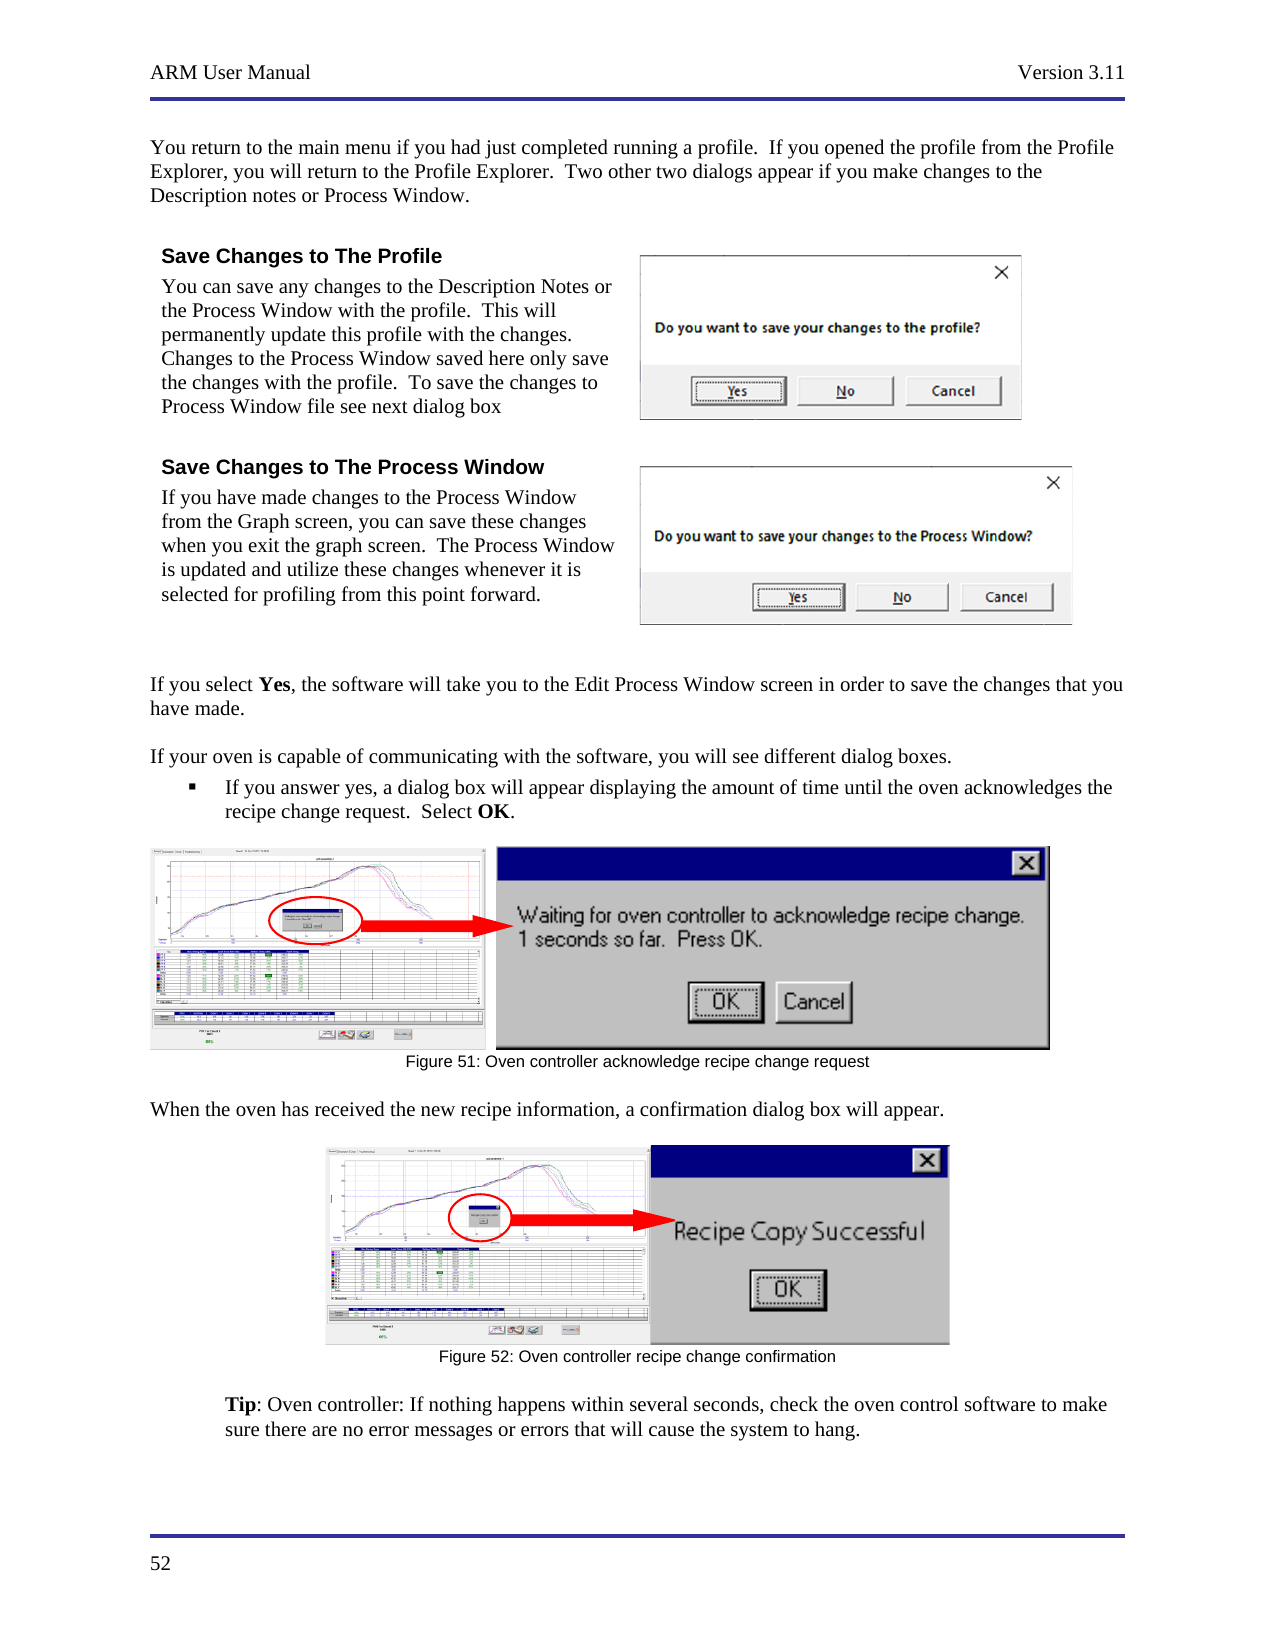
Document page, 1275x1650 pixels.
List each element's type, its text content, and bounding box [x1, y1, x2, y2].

text Figure 51: Oven controller acknowledge recipe change request [150, 1052, 1125, 1071]
table_header [629, 231, 1125, 442]
text If you select Yes, the software will take you to the Edit Process Window screen in order to save the changes that you have made. [150, 672, 1125, 720]
picture [271, 899, 361, 943]
text If your oven is capable of communicating with the software, you will see different dialog boxes. [150, 744, 1125, 768]
picture [639, 466, 1073, 625]
picture [639, 255, 1022, 420]
table_cell Save Changes to The Process Window If you have made changes to the Process Window from the Graph screen, you can save these changes when you exit the graph screen. The Process Window is updated and utilize these changes whenever it is selected for profiling from this point forward. [150, 443, 628, 648]
table_header Save Changes to The Profile You can save any changes to the Description Notes or the Process Window with the profile. This will permanently update this profile with the changes. Changes to the Process Window saved here only save the changes with the profile. To save the changes to Process Window file see next dialog box [150, 231, 628, 442]
text Tip: Oven controller: If nothing happens within several seconds, check the oven control software to make sure there are no error messages or errors that will cause the system to hang. [225, 1392, 1125, 1441]
list If you answer yes, a dialog box will appear displaying the amount of time until the oven acknowledges the recipe change request. Select OK. [187, 774, 1125, 823]
table_cell [629, 443, 1125, 648]
picture [150, 848, 486, 1050]
text When the oven has received the new recipe information, a confirmation dialog box will appear. [150, 1097, 1125, 1121]
text Figure 52: Oven controller recipe change confirmation [150, 1347, 1125, 1366]
picture [325, 1145, 950, 1345]
picture [496, 846, 1050, 1050]
text You return to the main menu if you had just completed running a profile. If you opened the profile from the Profile Explorer, you will return to the Profile Explorer. Two other two dialogs appear if you make changes to the Description notes or Process Window. [150, 135, 1125, 207]
